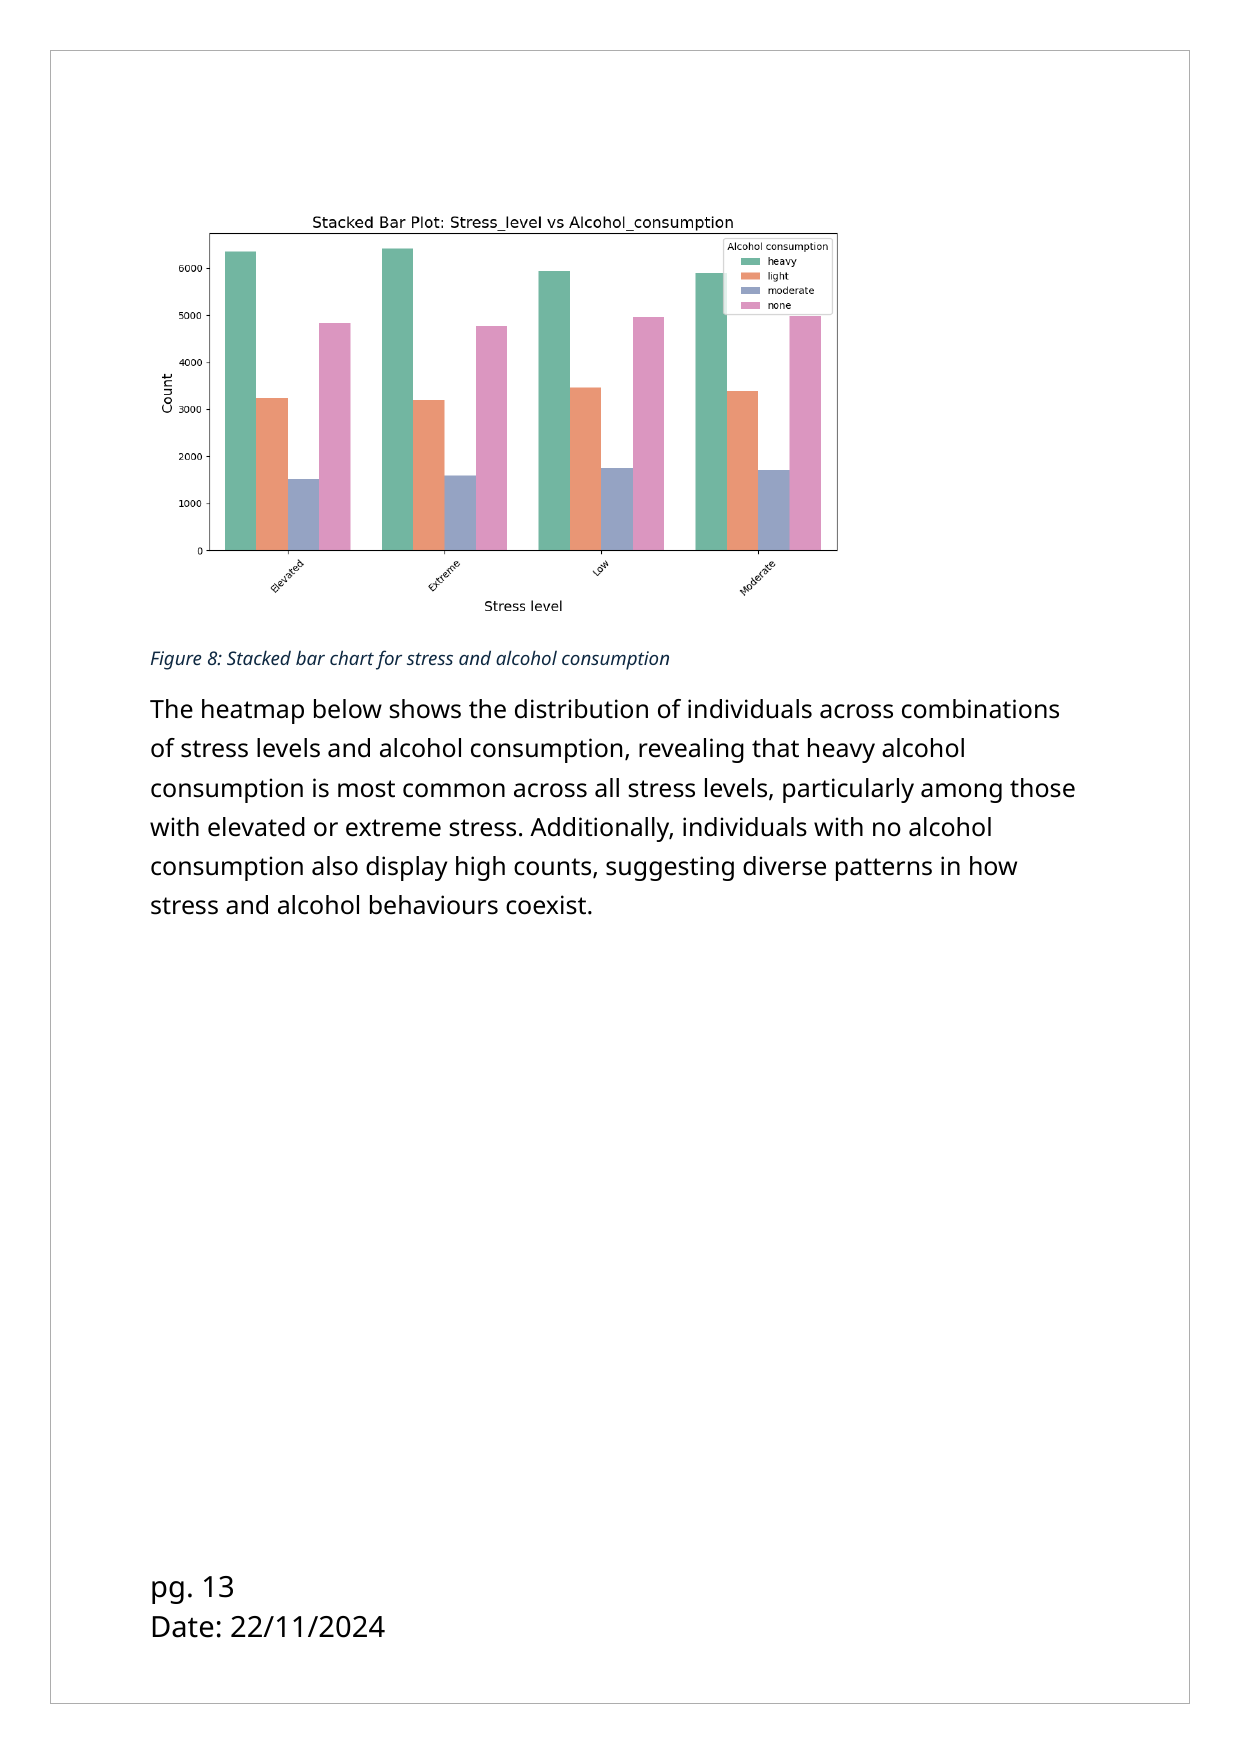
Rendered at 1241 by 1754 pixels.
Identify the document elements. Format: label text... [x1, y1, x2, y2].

picture [150, 205, 847, 624]
text Figure 8: Stacked bar chart for stress and alcohol consumption [150, 646, 1090, 671]
text The heatmap below shows the distribution of individuals across combinations of stress levels and alcohol consumption, revealing that heavy alcohol consumption is most common across all stress levels, particularly among those with elevated or extreme stress. Additionally, individuals with no alcohol consumption also display high counts, suggesting diverse patterns in how stress and alcohol behaviours coexist. [150, 692, 1090, 922]
